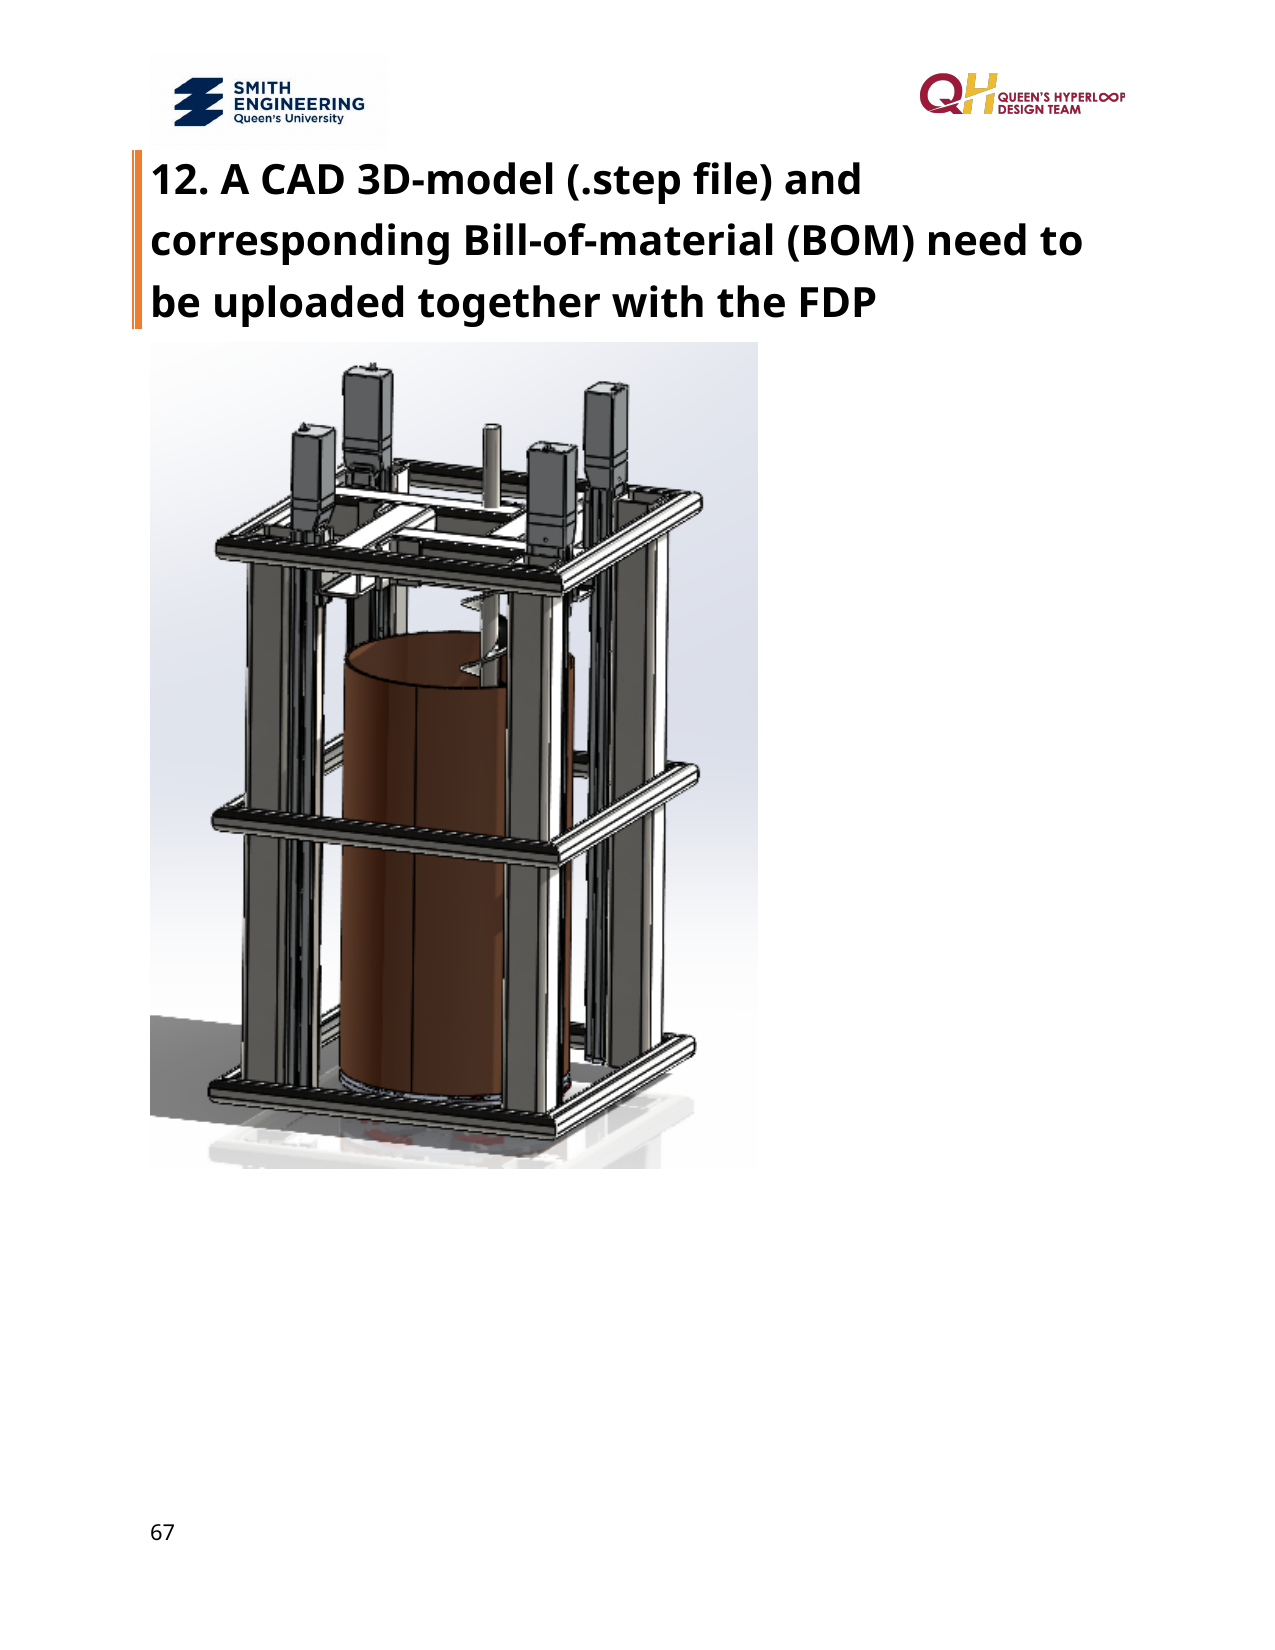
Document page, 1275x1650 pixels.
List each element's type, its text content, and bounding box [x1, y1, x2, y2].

subtitle 12. A CAD 3D-model (.step file) and corresponding Bill-of-material (BOM) need to be uploaded together with the FDP [150, 150, 1125, 329]
picture [920, 73, 1125, 114]
picture [150, 342, 758, 1169]
picture [150, 53, 388, 150]
